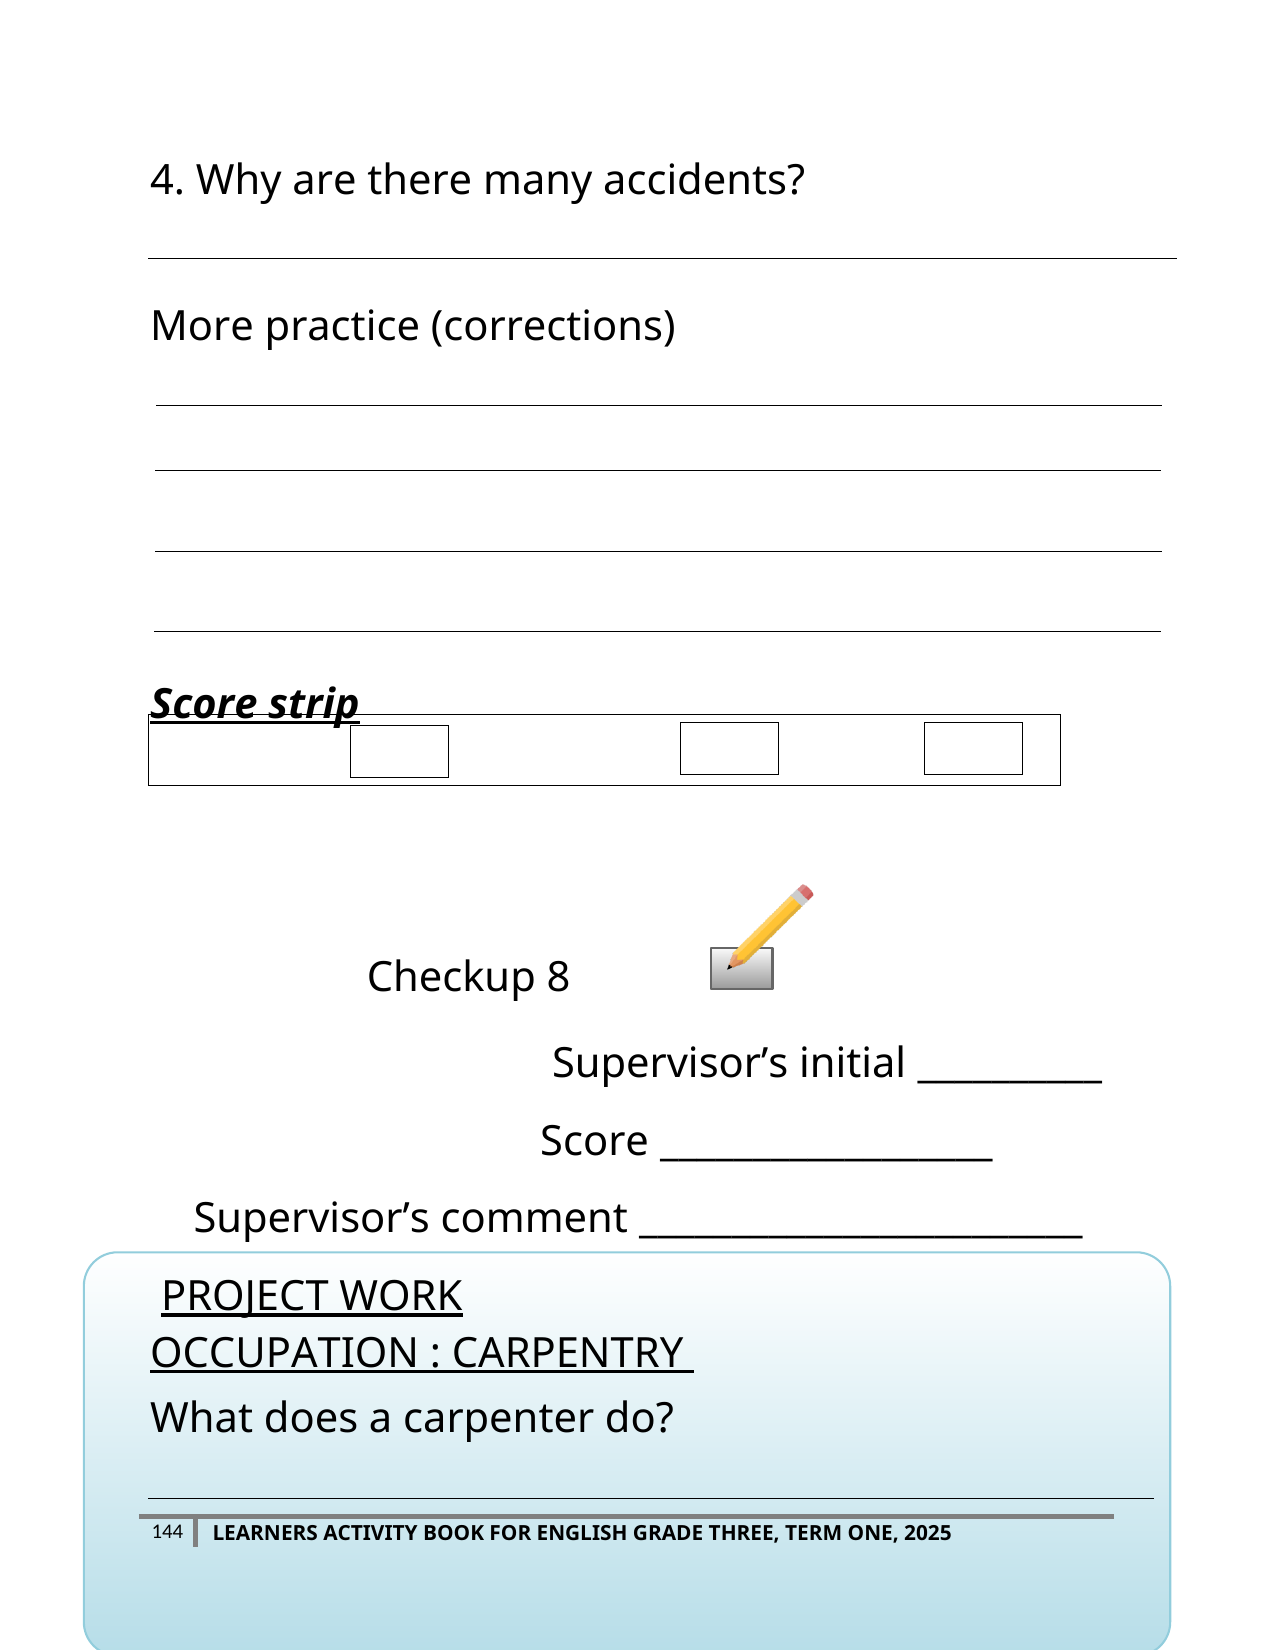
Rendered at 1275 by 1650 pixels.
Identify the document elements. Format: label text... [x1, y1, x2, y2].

text Supervisor’s initial __________ [150, 1033, 1125, 1089]
text More practice (corrections) [150, 296, 1125, 352]
text 4. Why are there many accidents? [150, 150, 1125, 207]
text Score strip [150, 673, 1125, 730]
text OCCUPATION : CARPENTRY [150, 1322, 1125, 1379]
text Supervisor’s comment ________________________ [150, 1188, 1125, 1245]
picture [726, 883, 814, 970]
text Score __________________ [150, 1110, 1125, 1167]
text Checkup 8 [150, 947, 1125, 1003]
text PROJECT WORK [150, 1266, 1125, 1322]
text What does a carpenter do? [150, 1388, 1125, 1444]
